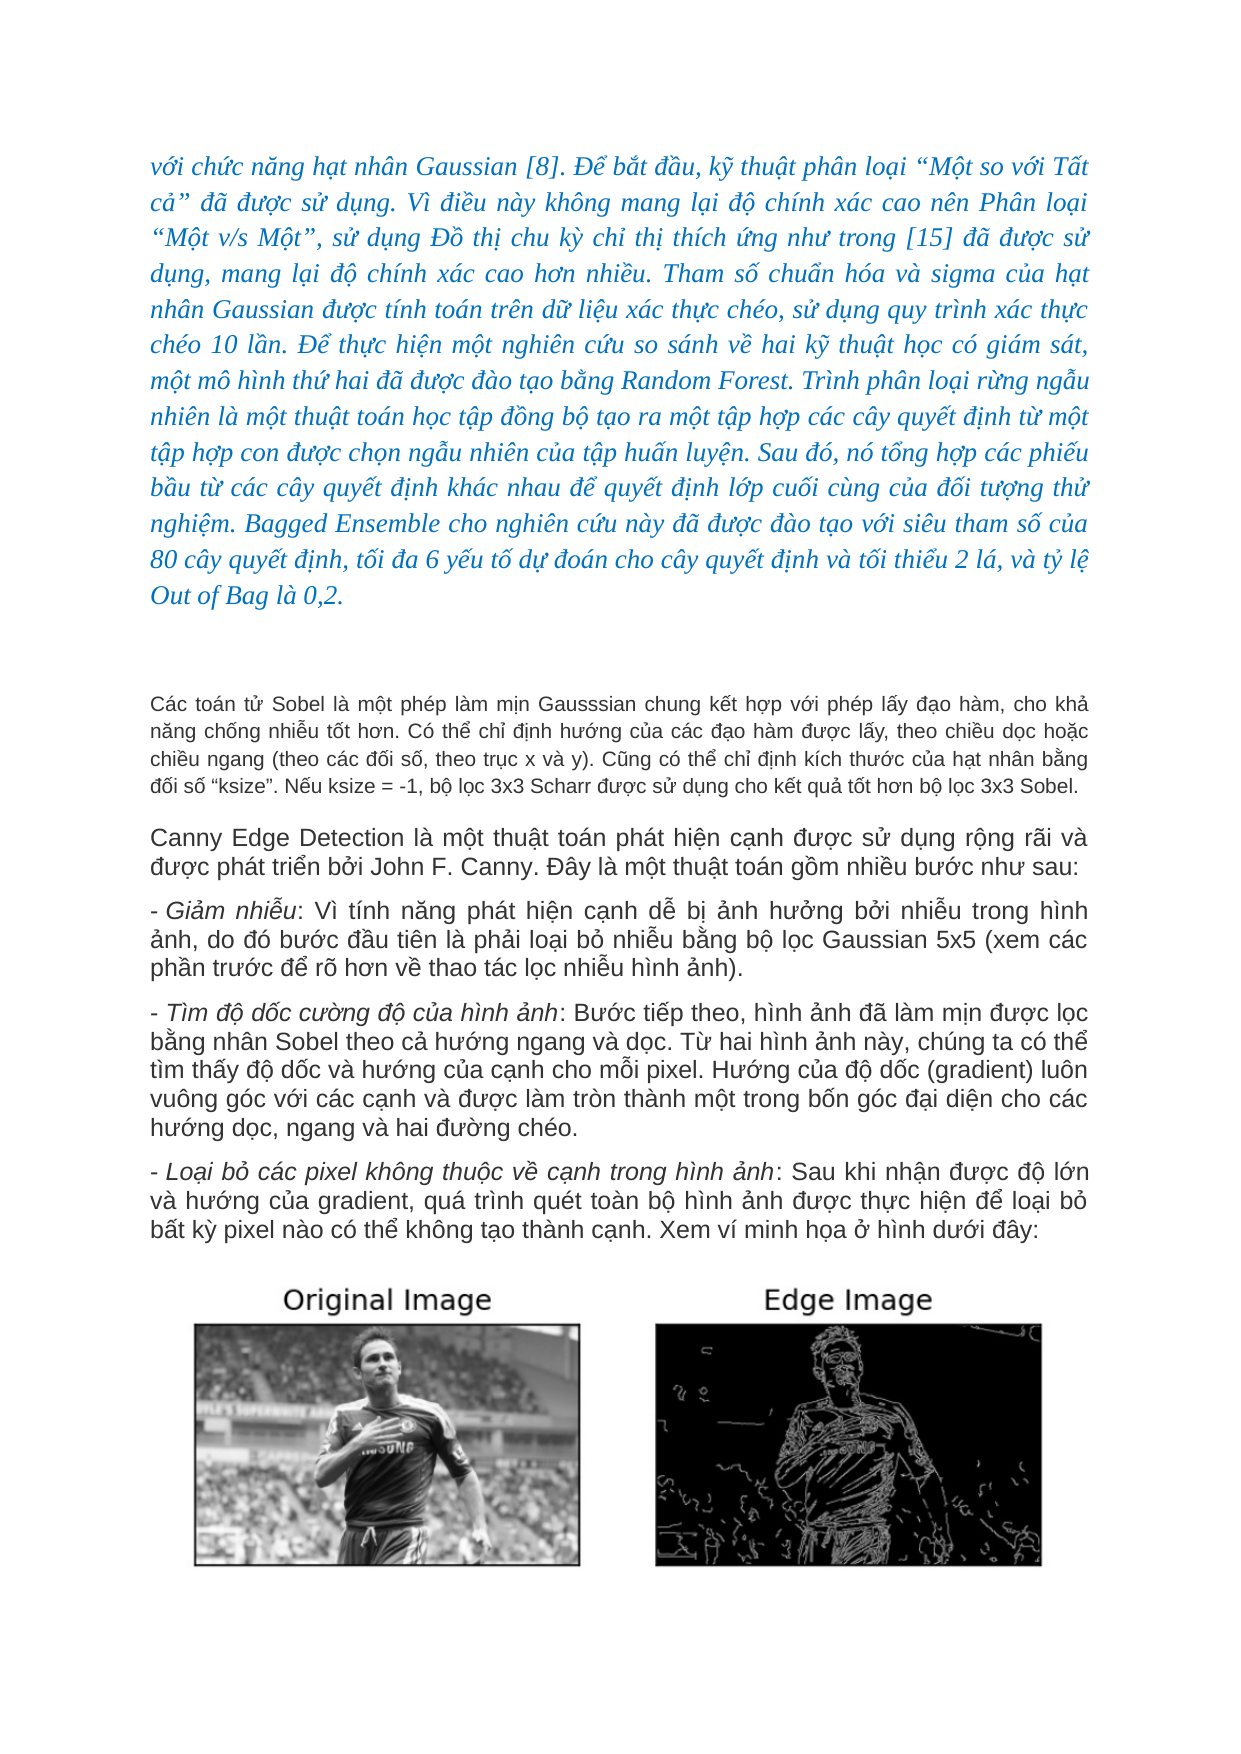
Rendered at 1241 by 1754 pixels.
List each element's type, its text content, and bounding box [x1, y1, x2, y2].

text Canny Edge Detection là một thuật toán phát hiện cạnh được sử dụng rộng rãi và được phát triển bởi John F. Canny. Đây là một thuật toán gồm nhiều bước như sau: [150, 823, 1090, 880]
text - Loại bỏ các pixel không thuộc về cạnh trong hình ảnh: Sau khi nhận được độ lớn và hướng của gradient, quá trình quét toàn bộ hình ảnh được thực hiện để loại bỏ bất kỳ pixel nào có thể không tạo thành cạnh. Xem ví minh họa ở hình dưới đây: [150, 1157, 1090, 1243]
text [150, 150, 1090, 610]
text - Tìm độ dốc cường độ của hình ảnh: Bước tiếp theo, hình ảnh đã làm mịn được lọc bằng nhân Sobel theo cả hướng ngang và dọc. Từ hai hình ảnh này, chúng ta có thể tìm thấy độ dốc và hướng của cạnh cho mỗi pixel. Hướng của độ dốc (gradient) luôn vuông góc với các cạnh và được làm tròn thành một trong bốn góc đại diện cho các hướng dọc, ngang và hai đường chéo. [150, 998, 1090, 1141]
text - Giảm nhiễu: Vì tính năng phát hiện cạnh dễ bị ảnh hưởng bởi nhiễu trong hình ảnh, do đó bước đầu tiên là phải loại bỏ nhiễu bằng bộ lọc Gaussian 5x5 (xem các phần trước để rõ hơn về thao tác lọc nhiễu hình ảnh). [150, 896, 1090, 982]
text Các toán tử Sobel là một phép làm mịn Gausssian chung kết hợp với phép lấy đạo hàm, cho khả năng chống nhiễu tốt hơn. Có thể chỉ định hướng của các đạo hàm được lấy, theo chiều dọc hoặc chiều ngang (theo các đối số, theo trục x và y). Cũng có thể chỉ định kích thước của hạt nhân bằng đối số “ksize”. Nếu ksize = -1, bộ lọc 3x3 Scharr được sử dụng cho kết quả tốt hơn bộ lọc 3x3 Sobel. [150, 771, 1090, 798]
picture [150, 1258, 1091, 1579]
